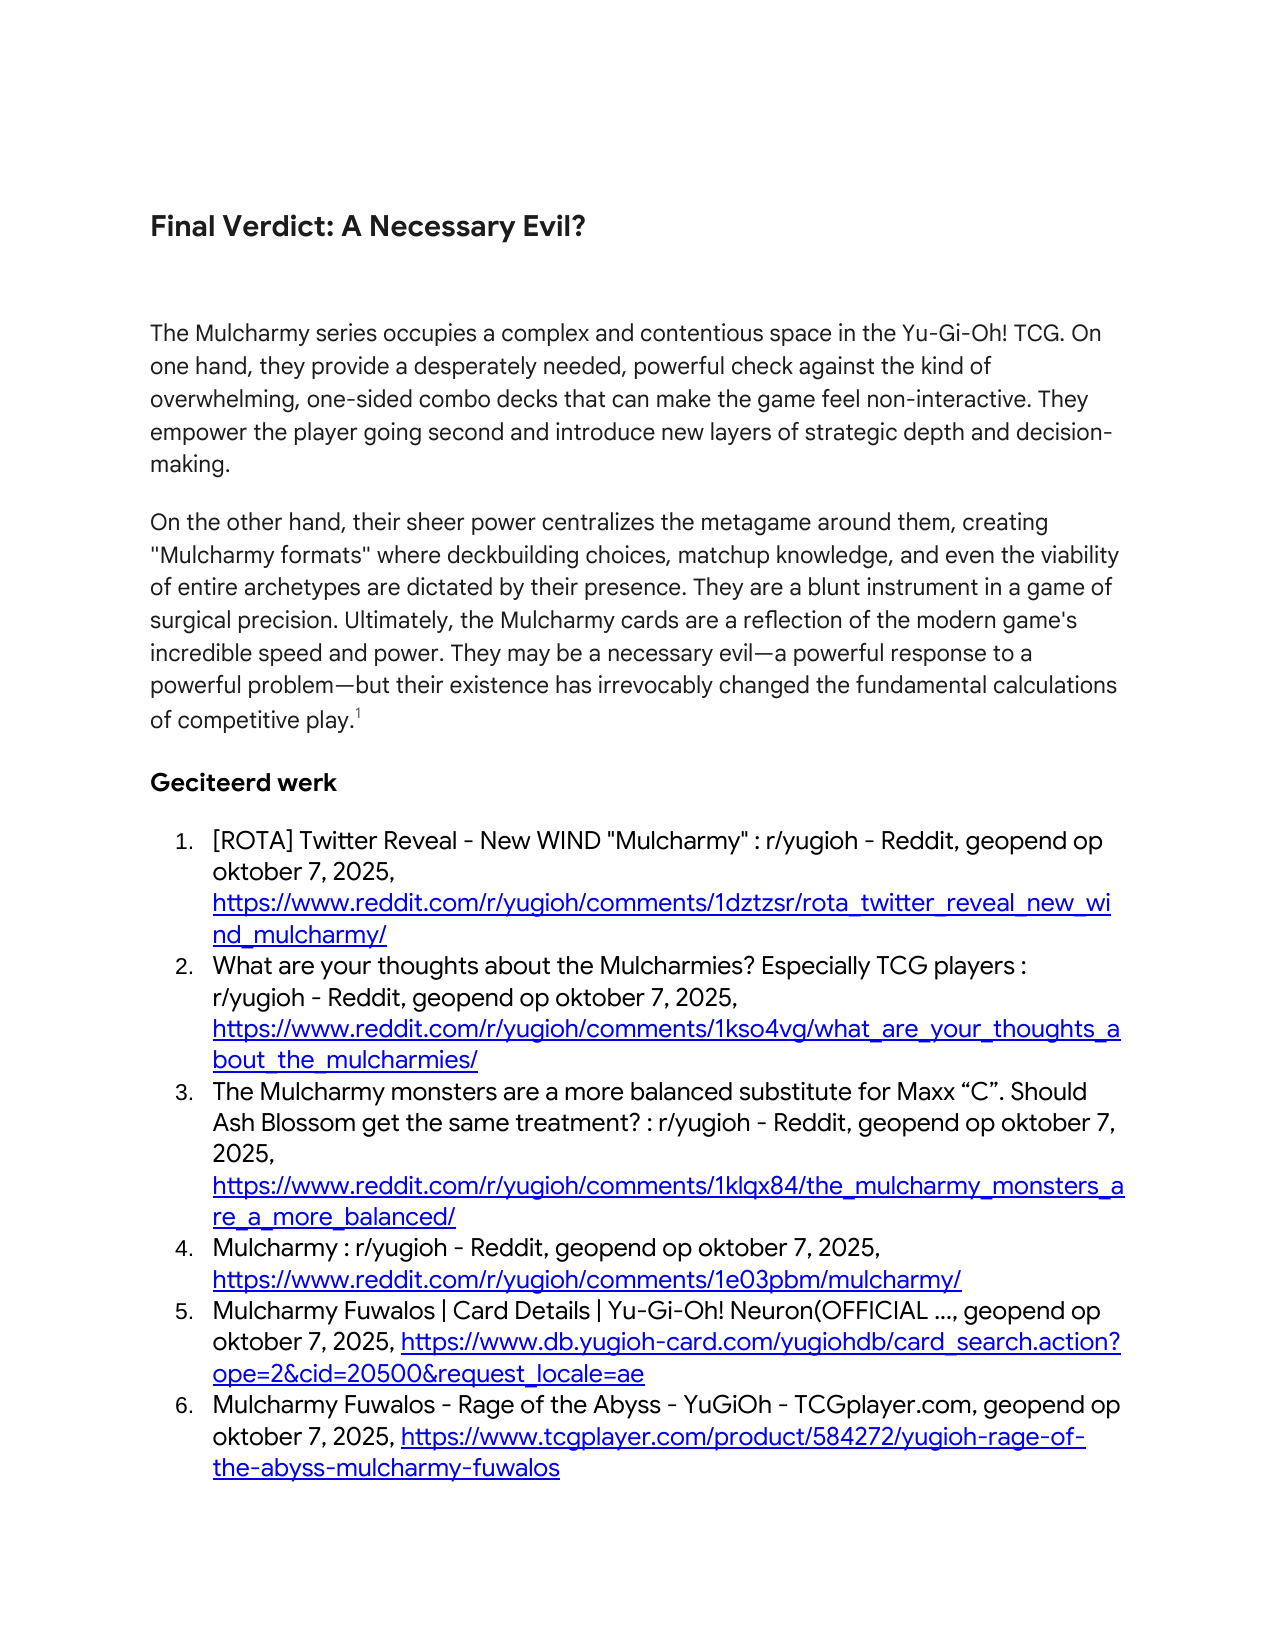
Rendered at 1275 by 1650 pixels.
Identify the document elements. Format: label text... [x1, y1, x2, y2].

subtitle Final Verdict: A Necessary Evil? [150, 208, 1125, 244]
list The Mulcharmy monsters are a more balanced substitute for Maxx “C”. Should Ash Blossom get the same treatment? : r/yugioh - Reddit, geopend op oktober 7, 2025, https://www.reddit.com/r/yugioh/comments/1klqx84/the_mulcharmy_monsters_are_a_more_balanced/ [175, 1076, 1125, 1233]
list Mulcharmy Fuwalos - Rage of the Abyss - YuGiOh - TCGplayer.com, geopend op oktober 7, 2025, https://www.tcgplayer.com/product/584272/yugioh-rage-of-the-abyss-mulcharmy-fuwalos [175, 1389, 1125, 1483]
list Mulcharmy Fuwalos | Card Details | Yu-Gi-Oh! Neuron(OFFICIAL ..., geopend op oktober 7, 2025, https://www.db.yugioh-card.com/yugiohdb/card_search.action?ope=2&cid=20500&request_locale=ae [175, 1295, 1125, 1389]
text The Mulcharmy series occupies a complex and contentious space in the Yu-Gi-Oh! TCG. On one hand, they provide a desperately needed, powerful check against the kind of overwhelming, one-sided combo decks that can make the game feel non-interactive. They empower the player going second and introduce new layers of strategic depth and decision-making. [150, 319, 1125, 479]
list [ROTA] Twitter Reveal - New WIND "Mulcharmy" : r/yugioh - Reddit, geopend op oktober 7, 2025, https://www.reddit.com/r/yugioh/comments/1dztzsr/rota_twitter_reveal_new_wind_mulcharmy/ [175, 825, 1125, 950]
list Mulcharmy : r/yugioh - Reddit, geopend op oktober 7, 2025, https://www.reddit.com/r/yugioh/comments/1e03pbm/mulcharmy/ [175, 1233, 1125, 1295]
subtitle Geciteerd werk [150, 767, 1125, 798]
list What are your thoughts about the Mulcharmies? Especially TCG players : r/yugioh - Reddit, geopend op oktober 7, 2025, https://www.reddit.com/r/yugioh/comments/1kso4vg/what_are_your_thoughts_about_the_mulcharmies/ [175, 950, 1125, 1076]
text On the other hand, their sheer power centralizes the metagame around them, creating "Mulcharmy formats" where deckbuilding choices, matchup knowledge, and even the viability of entire archetypes are dictated by their presence. They are a blunt instrument in a game of surgical precision. Ultimately, the Mulcharmy cards are a reflection of the modern game's incredible speed and power. They may be a necessary evil—a powerful response to a powerful problem—but their existence has irrevocably changed the fundamental calculations of competitive play.1 [150, 508, 1125, 736]
